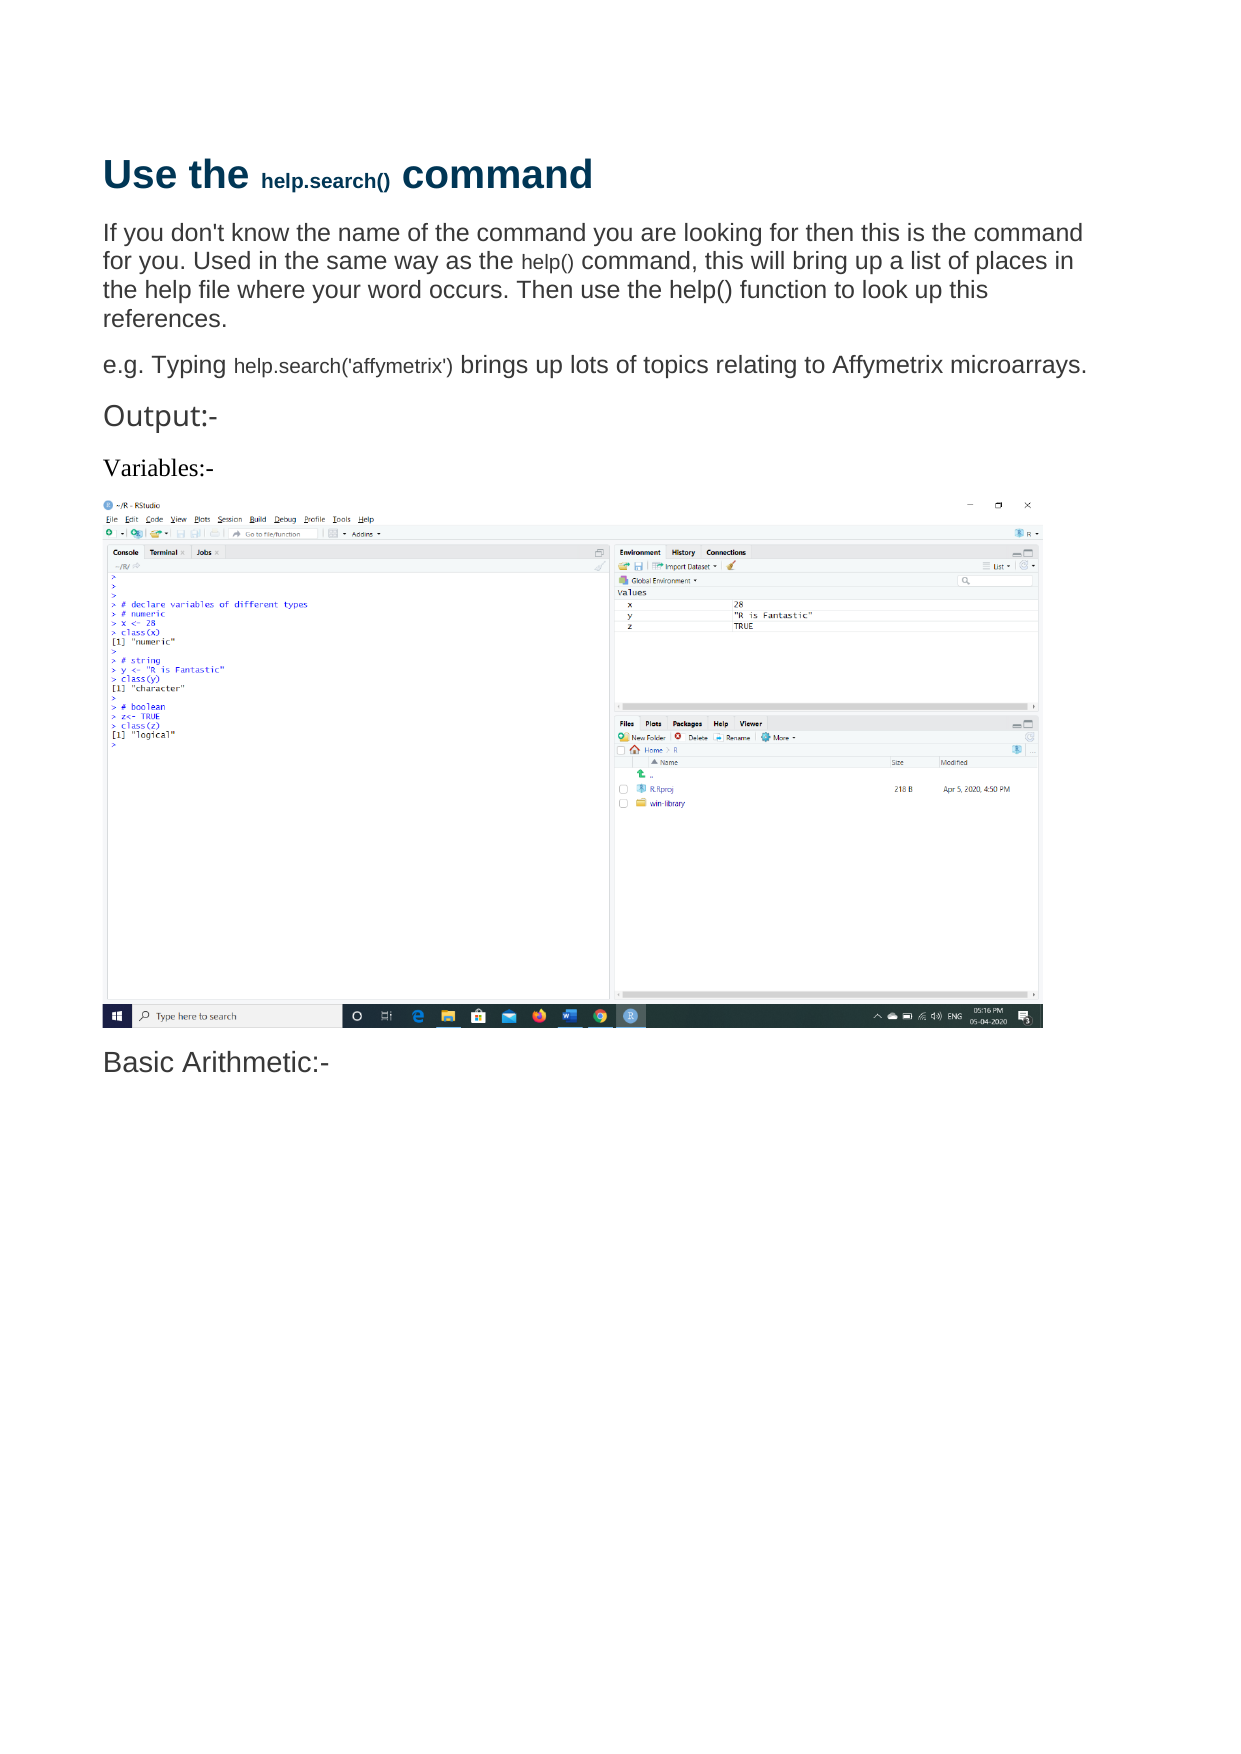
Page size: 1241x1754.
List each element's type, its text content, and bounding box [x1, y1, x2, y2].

text e.g. Typing help.search('affymetrix') brings up lots of topics relating to Affymetrix microarrays. [103, 350, 1090, 378]
text Variables:- [103, 453, 1090, 481]
text Output:- [103, 396, 1090, 435]
text Basic Arithmetic:- [103, 1044, 1090, 1078]
subtitle Use the help.search() command [103, 150, 1090, 197]
picture [102, 498, 1043, 1028]
text If you don't know the name of the command you are looking for then this is the command for you. Used in the same way as the help() command, this will bring up a list of places in the help file where your word occurs. Then use the help() function to look up this references. [103, 218, 1090, 333]
